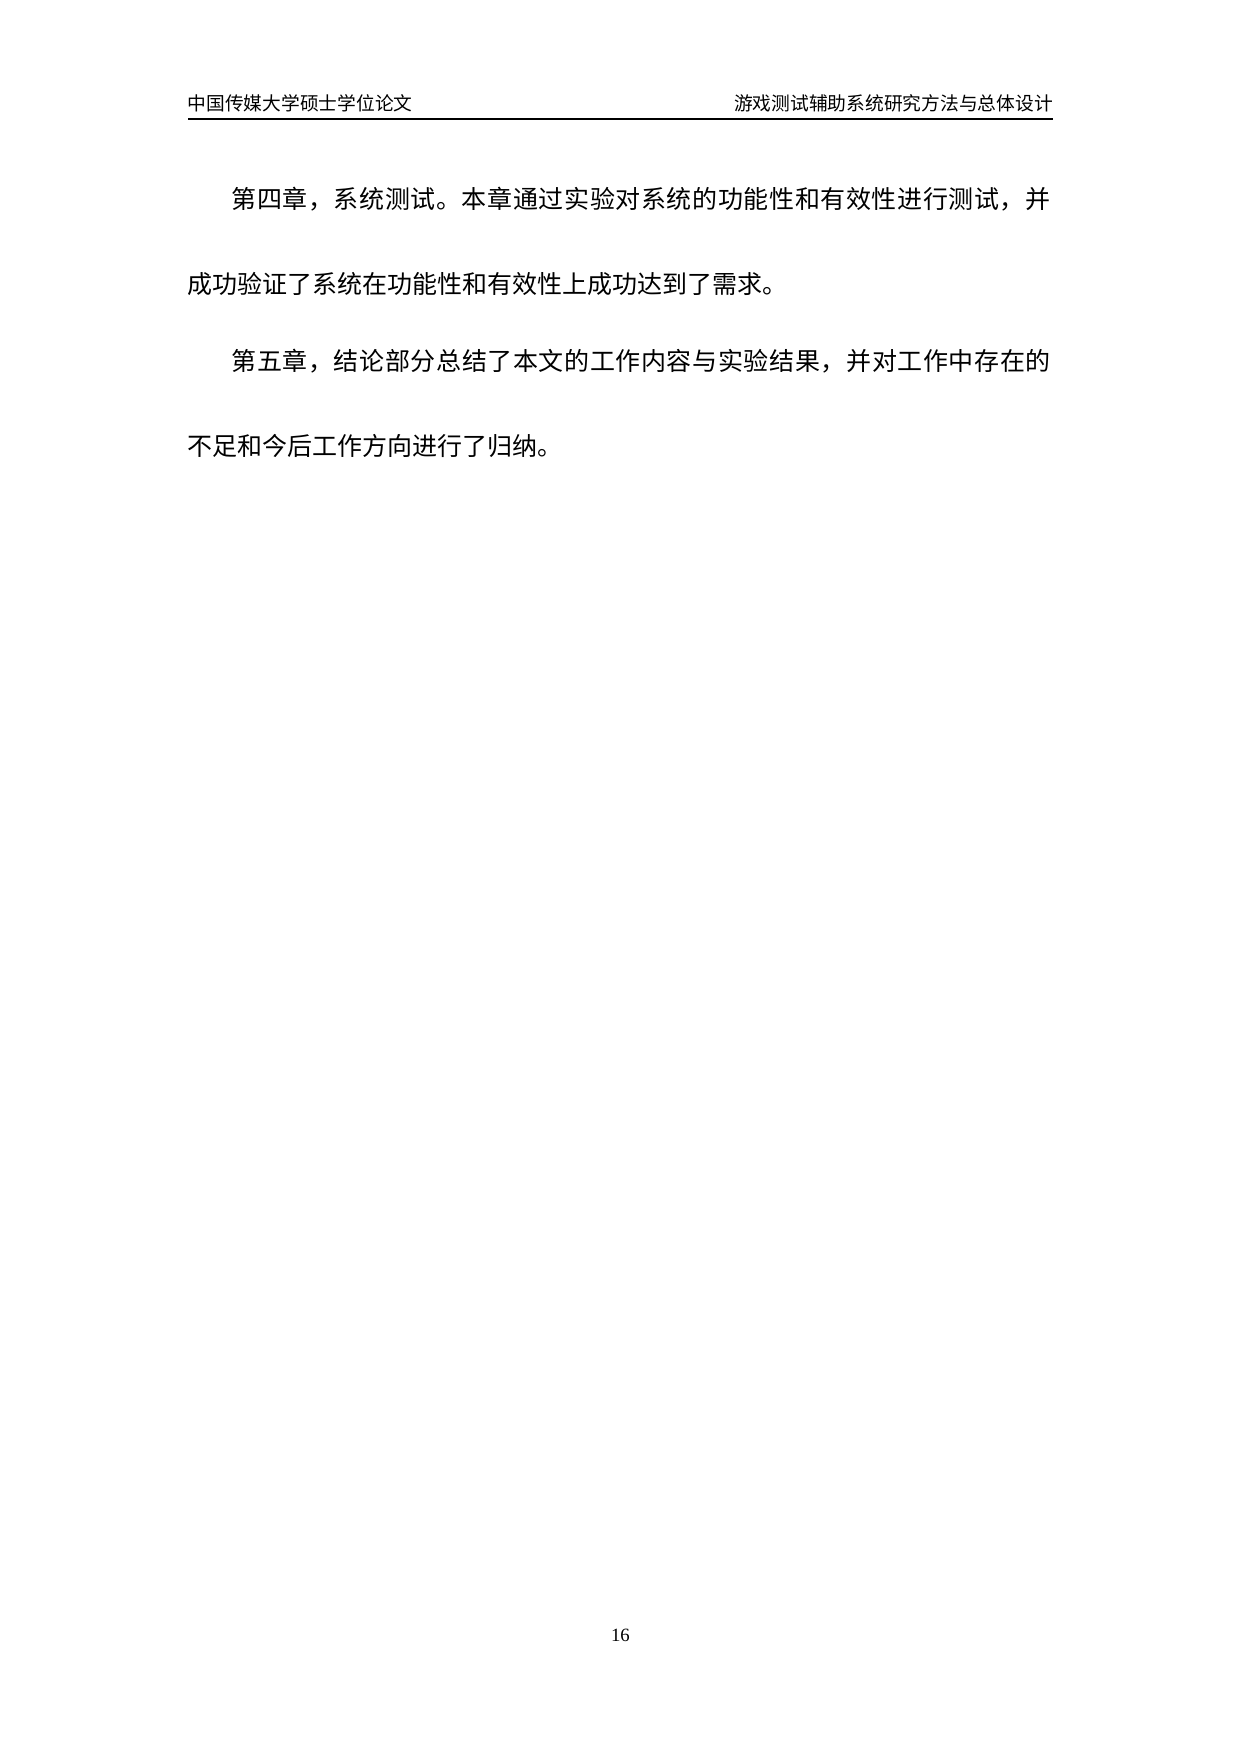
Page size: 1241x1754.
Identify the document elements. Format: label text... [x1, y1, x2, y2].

text 第四章，系统测试。本章通过实验对系统的功能性和有效性进行测试，并成功验证了系统在功能性和有效性上成功达到了需求。 [187, 164, 1053, 317]
text 第五章，结论部分总结了本文的工作内容与实验结果，并对工作中存在的不足和今后工作方向进行了归纳。 [187, 326, 1053, 478]
